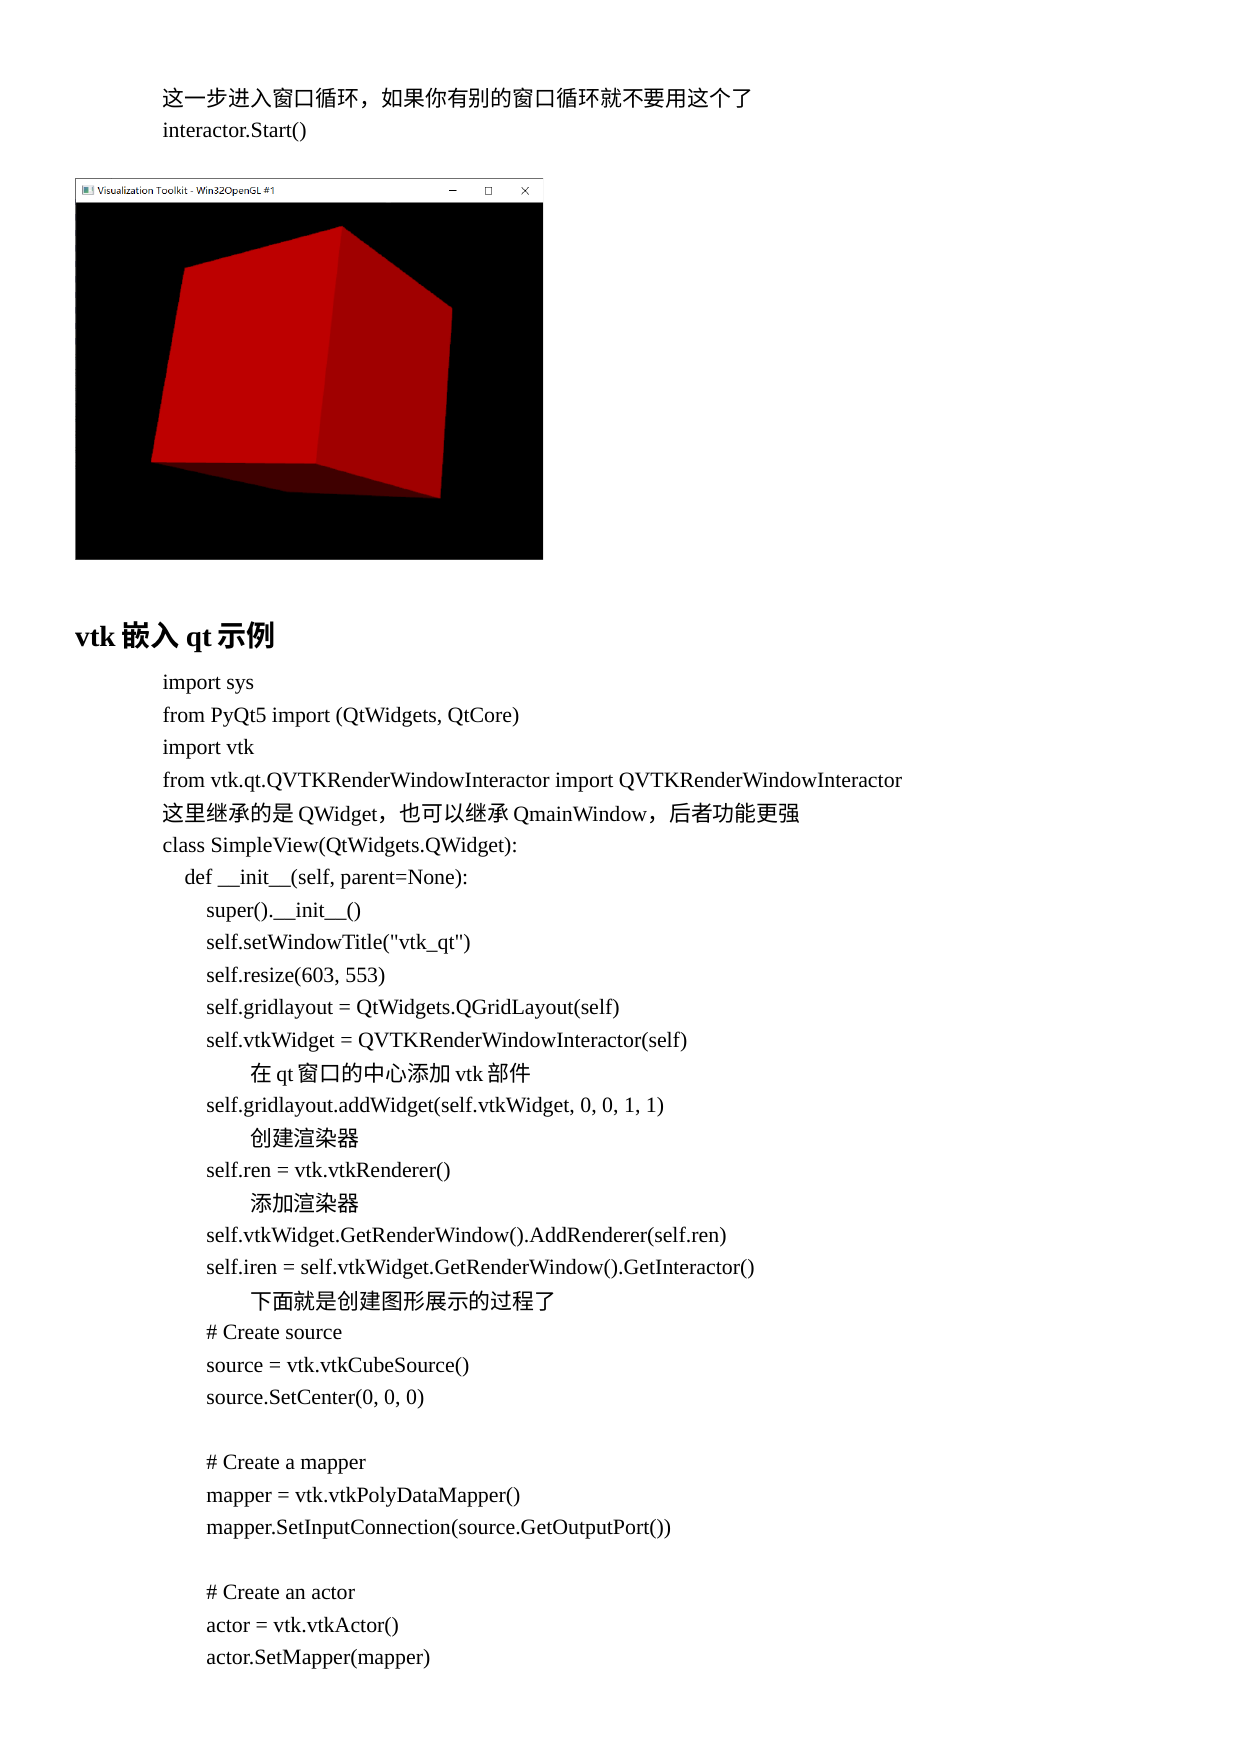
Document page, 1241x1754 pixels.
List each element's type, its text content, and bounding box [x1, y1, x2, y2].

text self.vtkWidget = QVTKRenderWindowInteractor(self) [162, 1023, 1165, 1056]
text import sys [162, 666, 1165, 698]
text self.gridlayout.addWidget(self.vtkWidget, 0, 0, 1, 1) [162, 1088, 1165, 1121]
text actor = vtk.vtkActor() [162, 1608, 1165, 1641]
text 添加渲染器 [206, 1186, 1165, 1218]
text # Create source [162, 1316, 1165, 1348]
text self.gridlayout = QtWidgets.QGridLayout(self) [162, 991, 1165, 1023]
text from PyQt5 import (QtWidgets, QtCore) [162, 698, 1165, 731]
text mapper.SetInputConnection(source.GetOutputPort()) [162, 1511, 1165, 1543]
text class SimpleView(QtWidgets.QWidget): [162, 828, 1165, 861]
text mapper = vtk.vtkPolyDataMapper() [162, 1478, 1165, 1511]
text super().__init__() [162, 893, 1165, 926]
text self.setWindowTitle("vtk_qt") [162, 926, 1165, 958]
text 在qt窗口的中心添加vtk部件 [162, 1056, 1165, 1088]
subtitle vtk嵌入qt示例 [75, 601, 1165, 666]
text 创建渲染器 [162, 1121, 1165, 1153]
text self.vtkWidget.GetRenderWindow().AddRenderer(self.ren) [162, 1218, 1165, 1251]
text 这里继承的是QWidget，也可以继承QmainWindow，后者功能更强 [162, 796, 1165, 828]
text self.ren = vtk.vtkRenderer() [162, 1153, 1165, 1186]
text # Create a mapper [162, 1446, 1165, 1478]
text 下面就是创建图形展示的过程了 [162, 1283, 1165, 1316]
picture [75, 178, 544, 560]
text actor.SetMapper(mapper) [162, 1641, 1165, 1673]
text source = vtk.vtkCubeSource() [162, 1348, 1165, 1381]
text def __init__(self, parent=None): [162, 861, 1165, 893]
text from vtk.qt.QVTKRenderWindowInteractor import QVTKRenderWindowInteractor [162, 763, 1165, 796]
text self.iren = self.vtkWidget.GetRenderWindow().GetInteractor() [162, 1251, 1165, 1283]
text source.SetCenter(0, 0, 0) [162, 1381, 1165, 1413]
text 这一步进入窗口循环，如果你有别的窗口循环就不要用这个了 interactor.Start() [162, 81, 1165, 146]
text import vtk [162, 731, 1165, 763]
text # Create an actor [162, 1576, 1165, 1608]
text self.resize(603, 553) [162, 958, 1165, 991]
